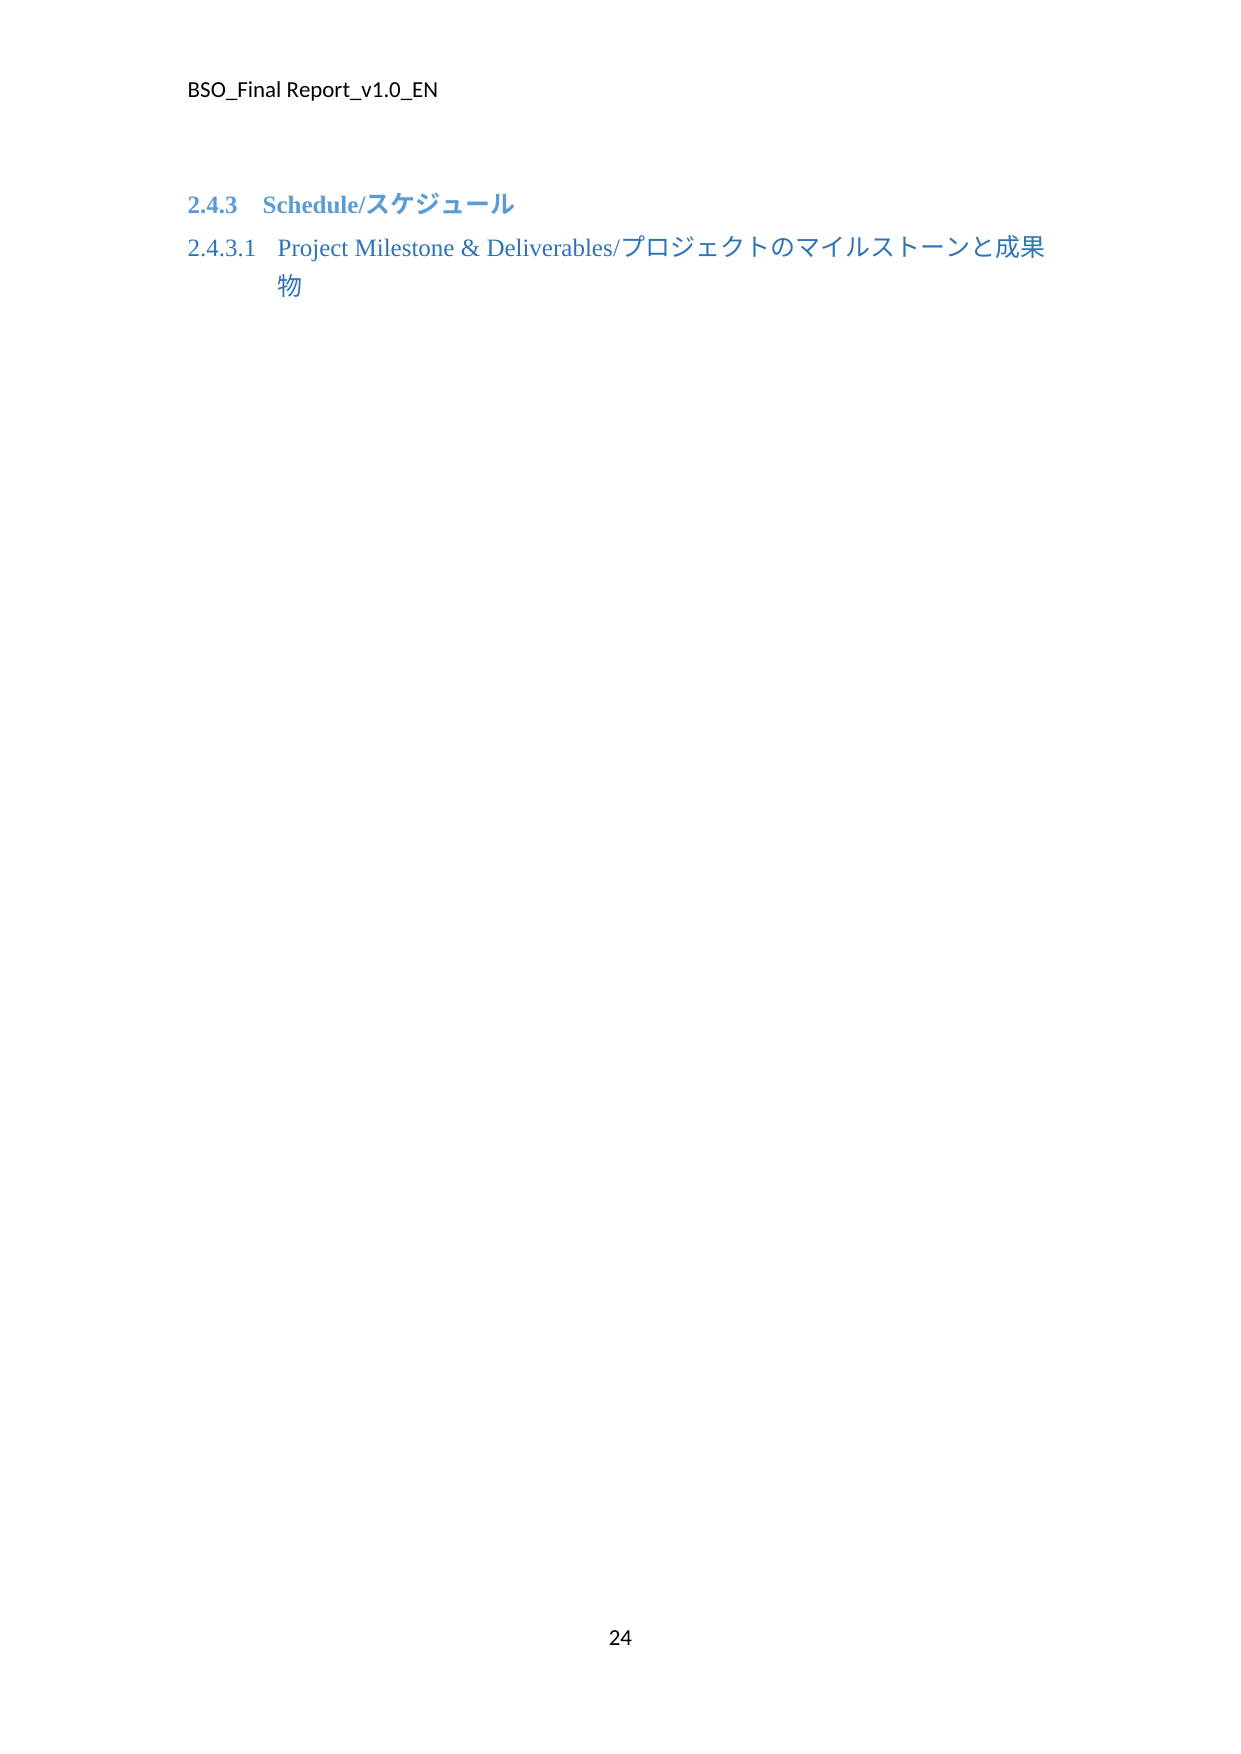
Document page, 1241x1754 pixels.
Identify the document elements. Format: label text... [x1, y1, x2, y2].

subtitle Project Milestone & Deliverables/プロジェクトのマイルストーンと成果物 [187, 227, 1053, 303]
subtitle Schedule/スケジュール [187, 184, 1053, 220]
